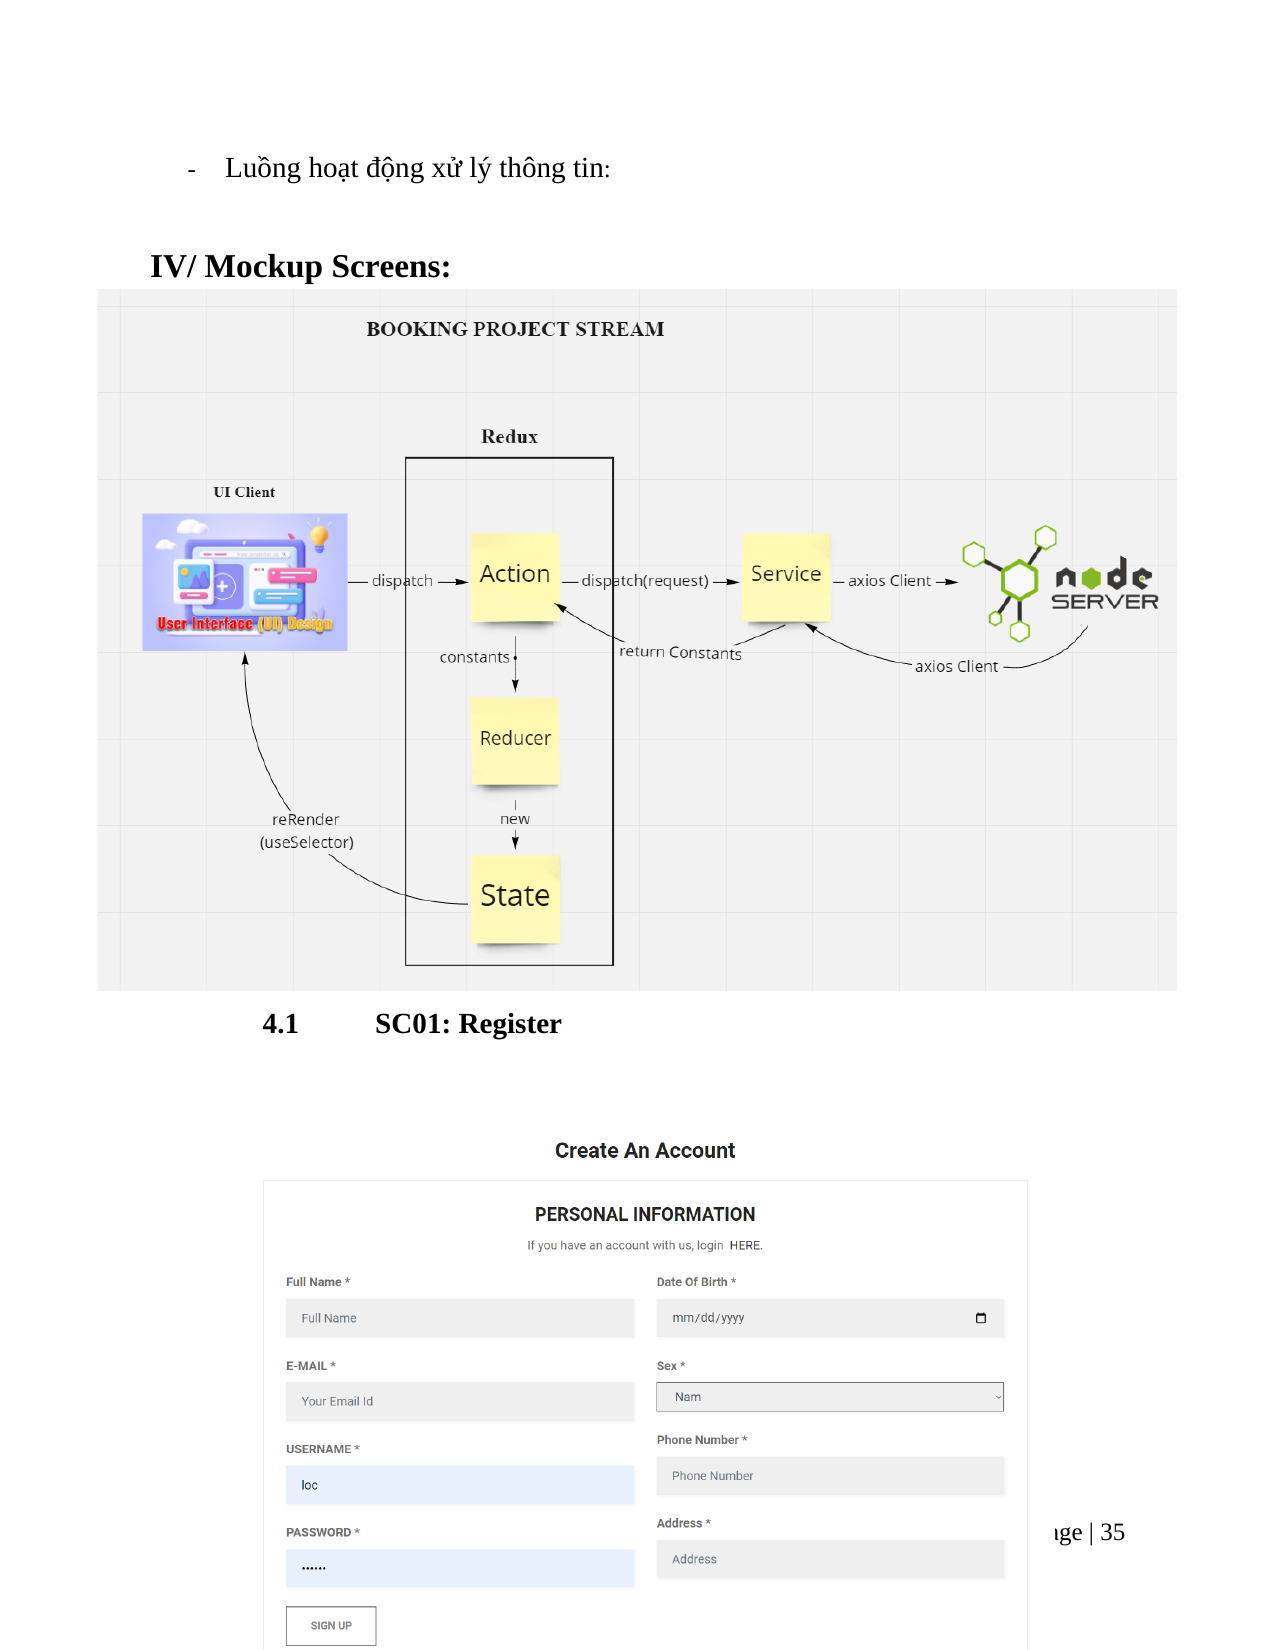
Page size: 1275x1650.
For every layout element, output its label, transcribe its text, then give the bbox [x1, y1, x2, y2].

picture [97, 289, 1178, 991]
subtitle SC01: Register [262, 991, 1125, 1039]
subtitle IV/ Mockup Screens: [150, 247, 1125, 285]
list Luồng hoạt động xử lý thông tin: [187, 150, 1125, 183]
picture [219, 1096, 1055, 1650]
